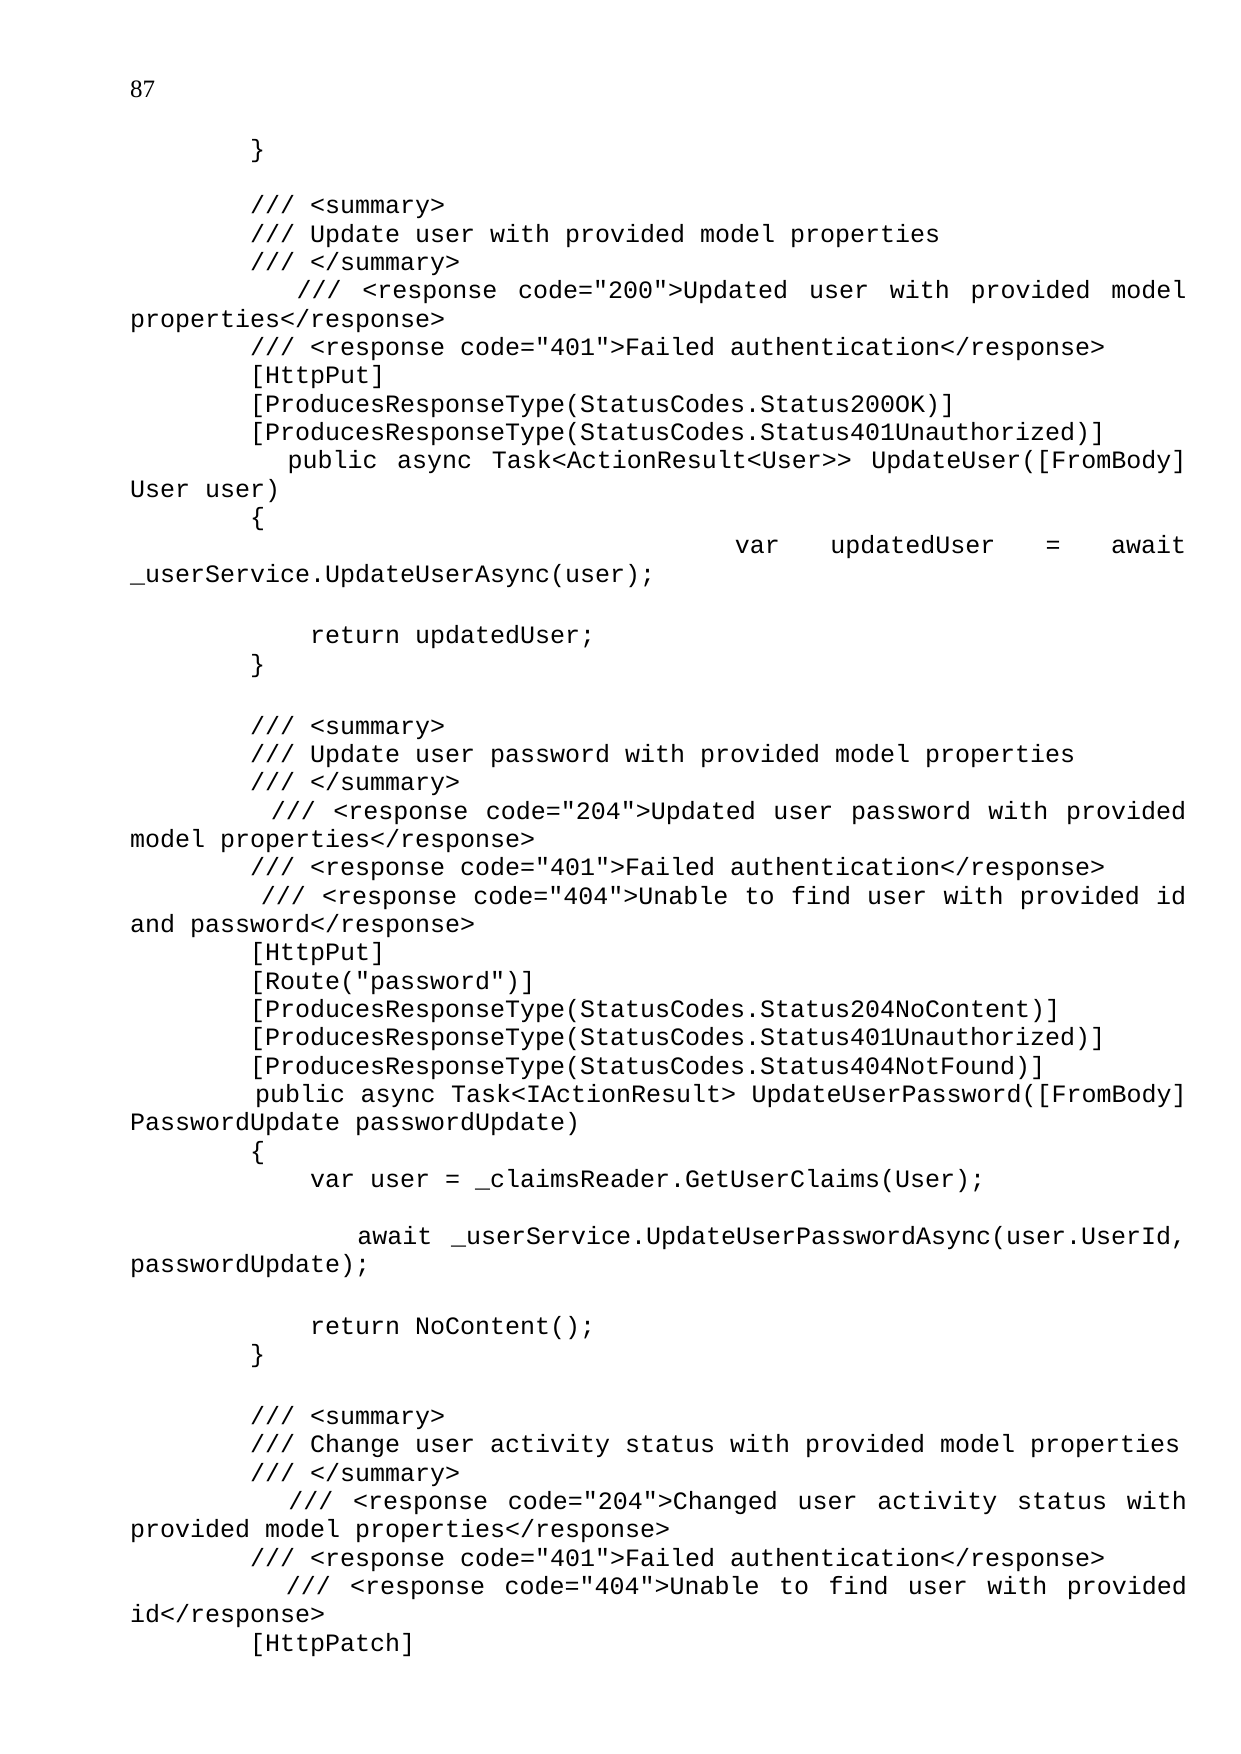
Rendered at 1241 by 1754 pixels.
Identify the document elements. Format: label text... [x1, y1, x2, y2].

text /// <summary> [130, 713, 1187, 742]
text /// <response code="401">Failed authentication</response> [130, 855, 1187, 883]
text } [130, 651, 1187, 680]
text [HttpPut] [130, 940, 1187, 968]
text /// <response code="401">Failed authentication</response> [130, 1545, 1187, 1574]
text /// <summary> [130, 193, 1187, 221]
text } [130, 136, 1187, 164]
text /// <response code="404">Unable to find user with provided id and password</response> [130, 883, 1187, 940]
text [HttpPatch] [130, 1630, 1187, 1659]
text /// <response code="404">Unable to find user with provided id</response> [130, 1574, 1187, 1630]
text } [130, 1342, 1187, 1370]
text /// Update user password with provided model properties [130, 742, 1187, 770]
text await _userService.UpdateUserPasswordAsync(user.UserId, passwordUpdate); [130, 1223, 1187, 1280]
text [ProducesResponseType(StatusCodes.Status404NotFound)] [130, 1053, 1187, 1082]
text /// <summary> [130, 1404, 1187, 1432]
text return NoContent(); [130, 1313, 1187, 1342]
text [ProducesResponseType(StatusCodes.Status401Unauthorized)] [130, 1025, 1187, 1053]
text [ProducesResponseType(StatusCodes.Status401Unauthorized)] [130, 419, 1187, 448]
text /// </summary> [130, 249, 1187, 278]
text { [130, 1138, 1187, 1167]
text var updatedUser = await _userService.UpdateUserAsync(user); [130, 533, 1187, 589]
text [Route("password")] [130, 968, 1187, 997]
text [ProducesResponseType(StatusCodes.Status200OK)] [130, 391, 1187, 419]
text /// <response code="200">Updated user with provided model properties</response> [130, 278, 1187, 334]
text /// </summary> [130, 770, 1187, 798]
text public async Task<IActionResult> UpdateUserPassword([FromBody] PasswordUpdate passwordUpdate) [130, 1082, 1187, 1138]
text /// Update user with provided model properties [130, 221, 1187, 249]
text /// <response code="401">Failed authentication</response> [130, 334, 1187, 363]
text { [130, 504, 1187, 533]
text [HttpPut] [130, 363, 1187, 391]
text /// <response code="204">Updated user password with provided model properties</response> [130, 798, 1187, 855]
text return updatedUser; [130, 623, 1187, 651]
text /// <response code="204">Changed user activity status with provided model properties</response> [130, 1489, 1187, 1545]
text /// Change user activity status with provided model properties [130, 1432, 1187, 1460]
text [ProducesResponseType(StatusCodes.Status204NoContent)] [130, 997, 1187, 1025]
text /// </summary> [130, 1460, 1187, 1489]
text public async Task<ActionResult<User>> UpdateUser([FromBody] User user) [130, 448, 1187, 504]
text var user = _claimsReader.GetUserClaims(User); [130, 1167, 1187, 1195]
